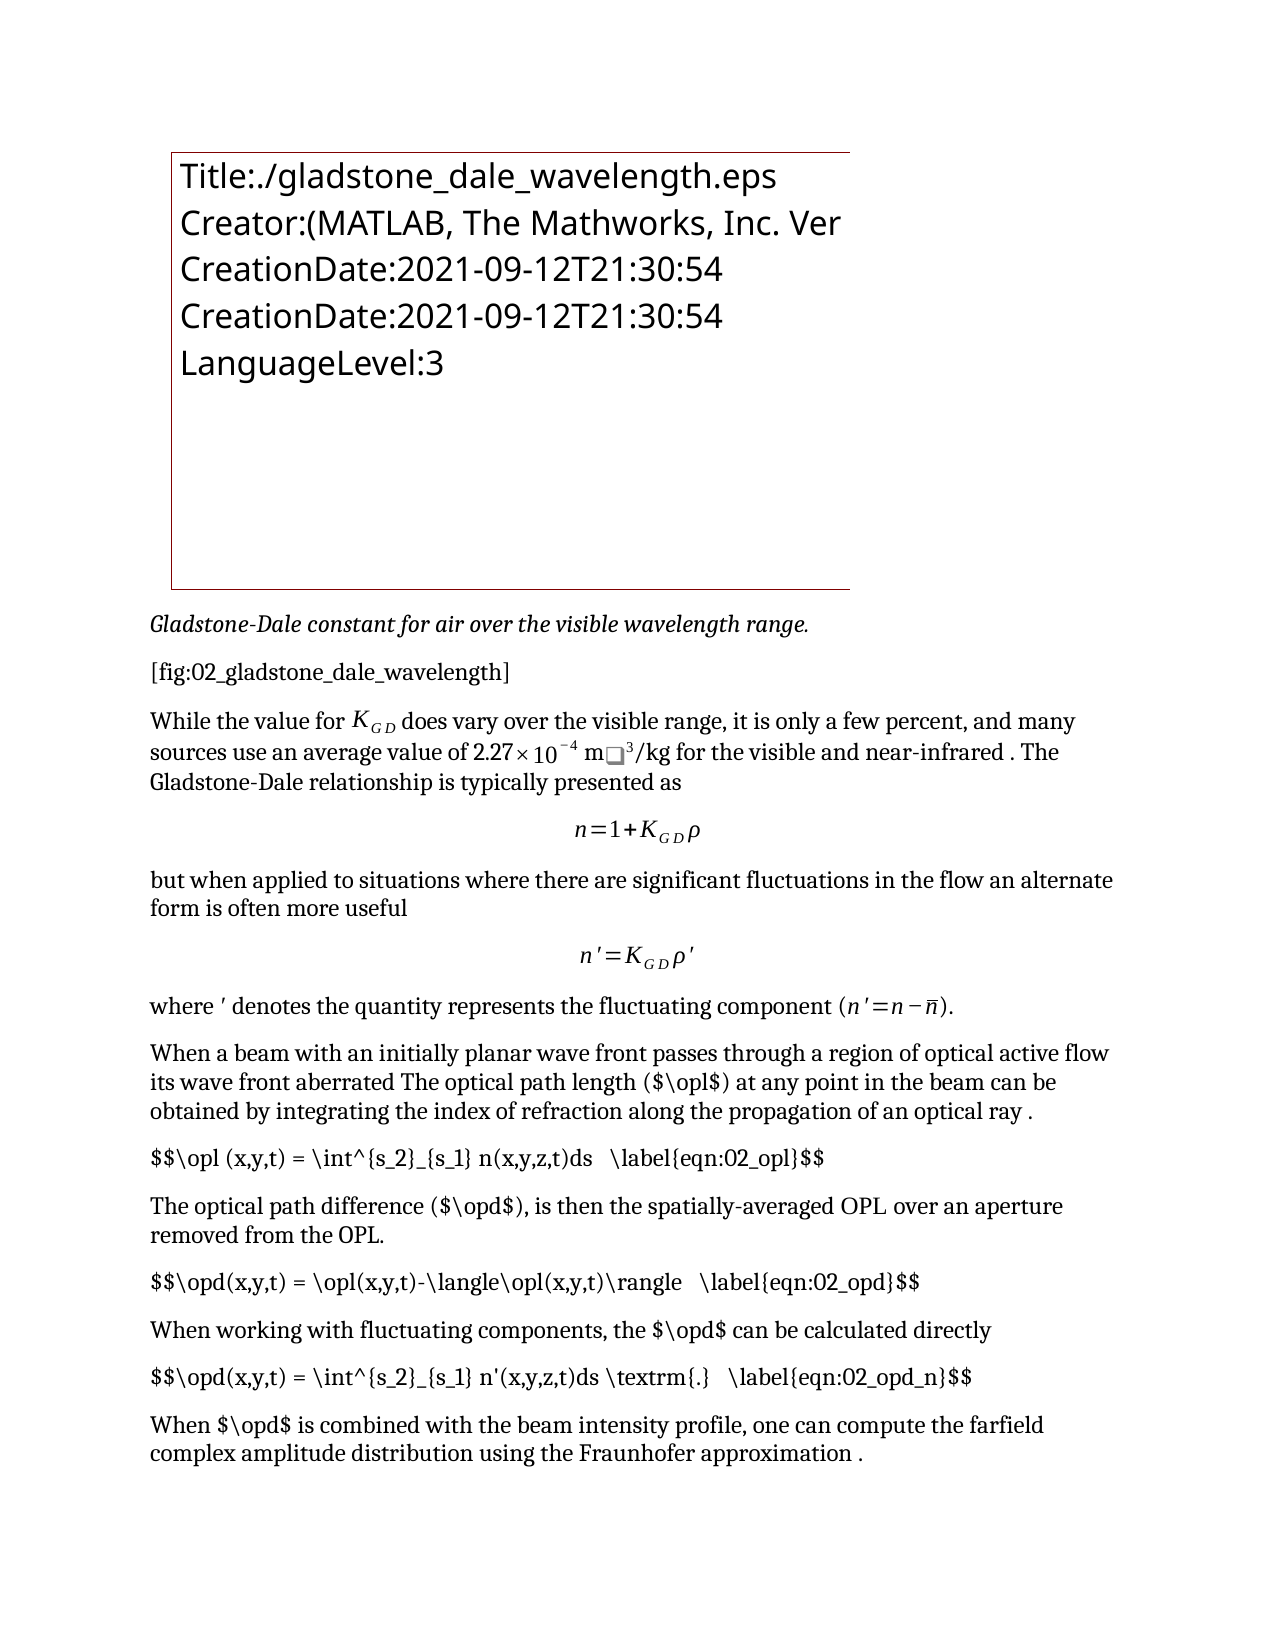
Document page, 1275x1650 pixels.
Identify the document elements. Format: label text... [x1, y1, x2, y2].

text $$\opd(x,y,t) = \int^{s_2}_{s_1} n'(x,y,z,t)ds \textrm{.} \label{eqn:02_opd_n}$$ [150, 1363, 1125, 1392]
text where denotes the quantity represents the fluctuating component (). [150, 992, 1125, 1021]
text [fig:02_gladstone_dale_wavelength] [150, 658, 1125, 687]
text When a beam with an initially planar wave front passes through a region of optical active flow its wave front aberrated The optical path length ($\opl$) at any point in the beam can be obtained by integrating the index of refraction along the propagation of an optical ray . [150, 1039, 1125, 1126]
text The optical path difference ($\opd$), is then the spatially-averaged over an aperture removed from the OPL. [150, 1192, 1125, 1249]
text When $\opd$ is combined with the beam intensity profile, one can compute the farfield complex amplitude distribution using the Fraunhofer approximation . [150, 1411, 1125, 1468]
text $$\opl (x,y,t) = \int^{s_2}_{s_1} n(x,y,z,t)ds \label{eqn:02_opl}$$ [150, 1144, 1125, 1173]
text $$\opd(x,y,t) = \opl(x,y,t)-\langle\opl(x,y,t)\rangle \label{eqn:02_opd}$$ [150, 1268, 1125, 1297]
text Gladstone-Dale constant for air over the visible wavelength range. [150, 610, 1125, 639]
text When working with fluctuating components, the $\opd$ can be calculated directly [150, 1316, 1125, 1344]
text but when applied to situations where there are significant fluctuations in the flow an alternate form is often more useful [150, 866, 1125, 923]
text While the value for does vary over the visible range, it is only a few percent, and many sources use an average value of 2.27 m/kg for the visible and near-infrared . The Gladstone-Dale relationship is typically presented as [150, 705, 1125, 797]
